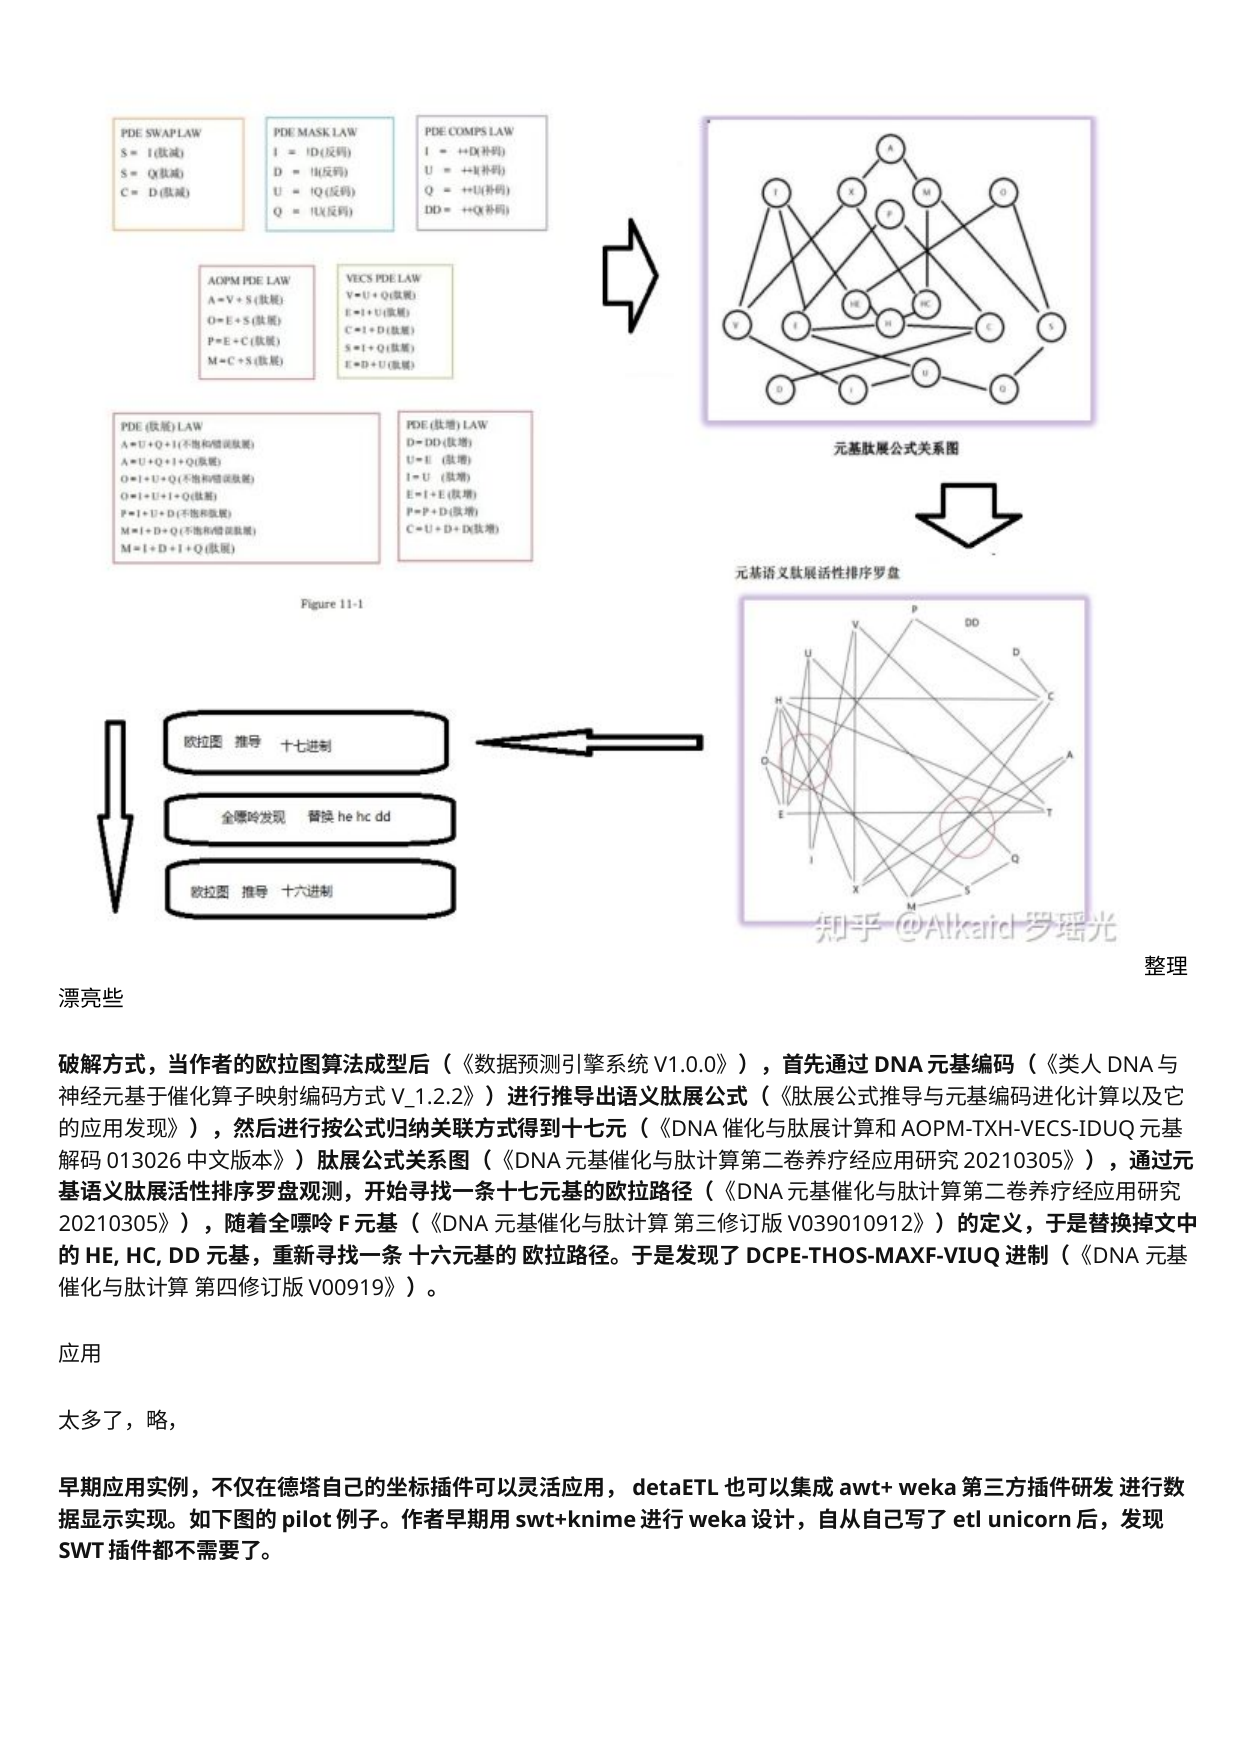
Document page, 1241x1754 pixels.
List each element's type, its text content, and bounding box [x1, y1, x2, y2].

text 早期应用实例，不仅在德塔自己的坐标插件可以灵活应用， detaETL 也可以集成 awt+ weka第三方插件研发 进行数据显示实现。如下图的pilot例子。作者早期用swt+knime进行weka设计，自从自己写了etl unicorn后，发现SWT插件都不需要了。 [58, 1470, 1201, 1565]
picture [58, 70, 1145, 975]
text 应用 [58, 1336, 1201, 1368]
text 破解方式，当作者的欧拉图算法成型后（《数据预测引擎系统 V1.0.0》），首先通过DNA元基编码（《类人DNA与 神经元基于催化算子映射编码方式 V_1.2.2》）进行推导出语义肽展公式（《肽展公式推导与元基编码进化计算以及它的应用发现》），然后进行按公式归纳关联方式得到十七元（《DNA催化与肽展计算和AOPM-TXH-VECS-IDUQ元基解码013026中文版本》）肽展公式关系图（《DNA元基催化与肽计算第二卷养疗经应用研究20210305》），通过元基语义肽展活性排序罗盘观测，开始寻找一条十七元基的欧拉路径（《DNA元基催化与肽计算第二卷养疗经应用研究20210305》），随着全嘌呤F元基（《DNA 元基催化与肽计算 第三修订版V039010912》）的定义，于是替换掉文中的HE, HC, DD 元基，重新寻找一条 十六元基的 欧拉路径。于是发现了DCPE-THOS-MAXF-VIUQ进制（《DNA 元基催化与肽计算 第四修订版V00919》）。 [58, 1047, 1201, 1301]
text 太多了，略， [58, 1403, 1201, 1435]
